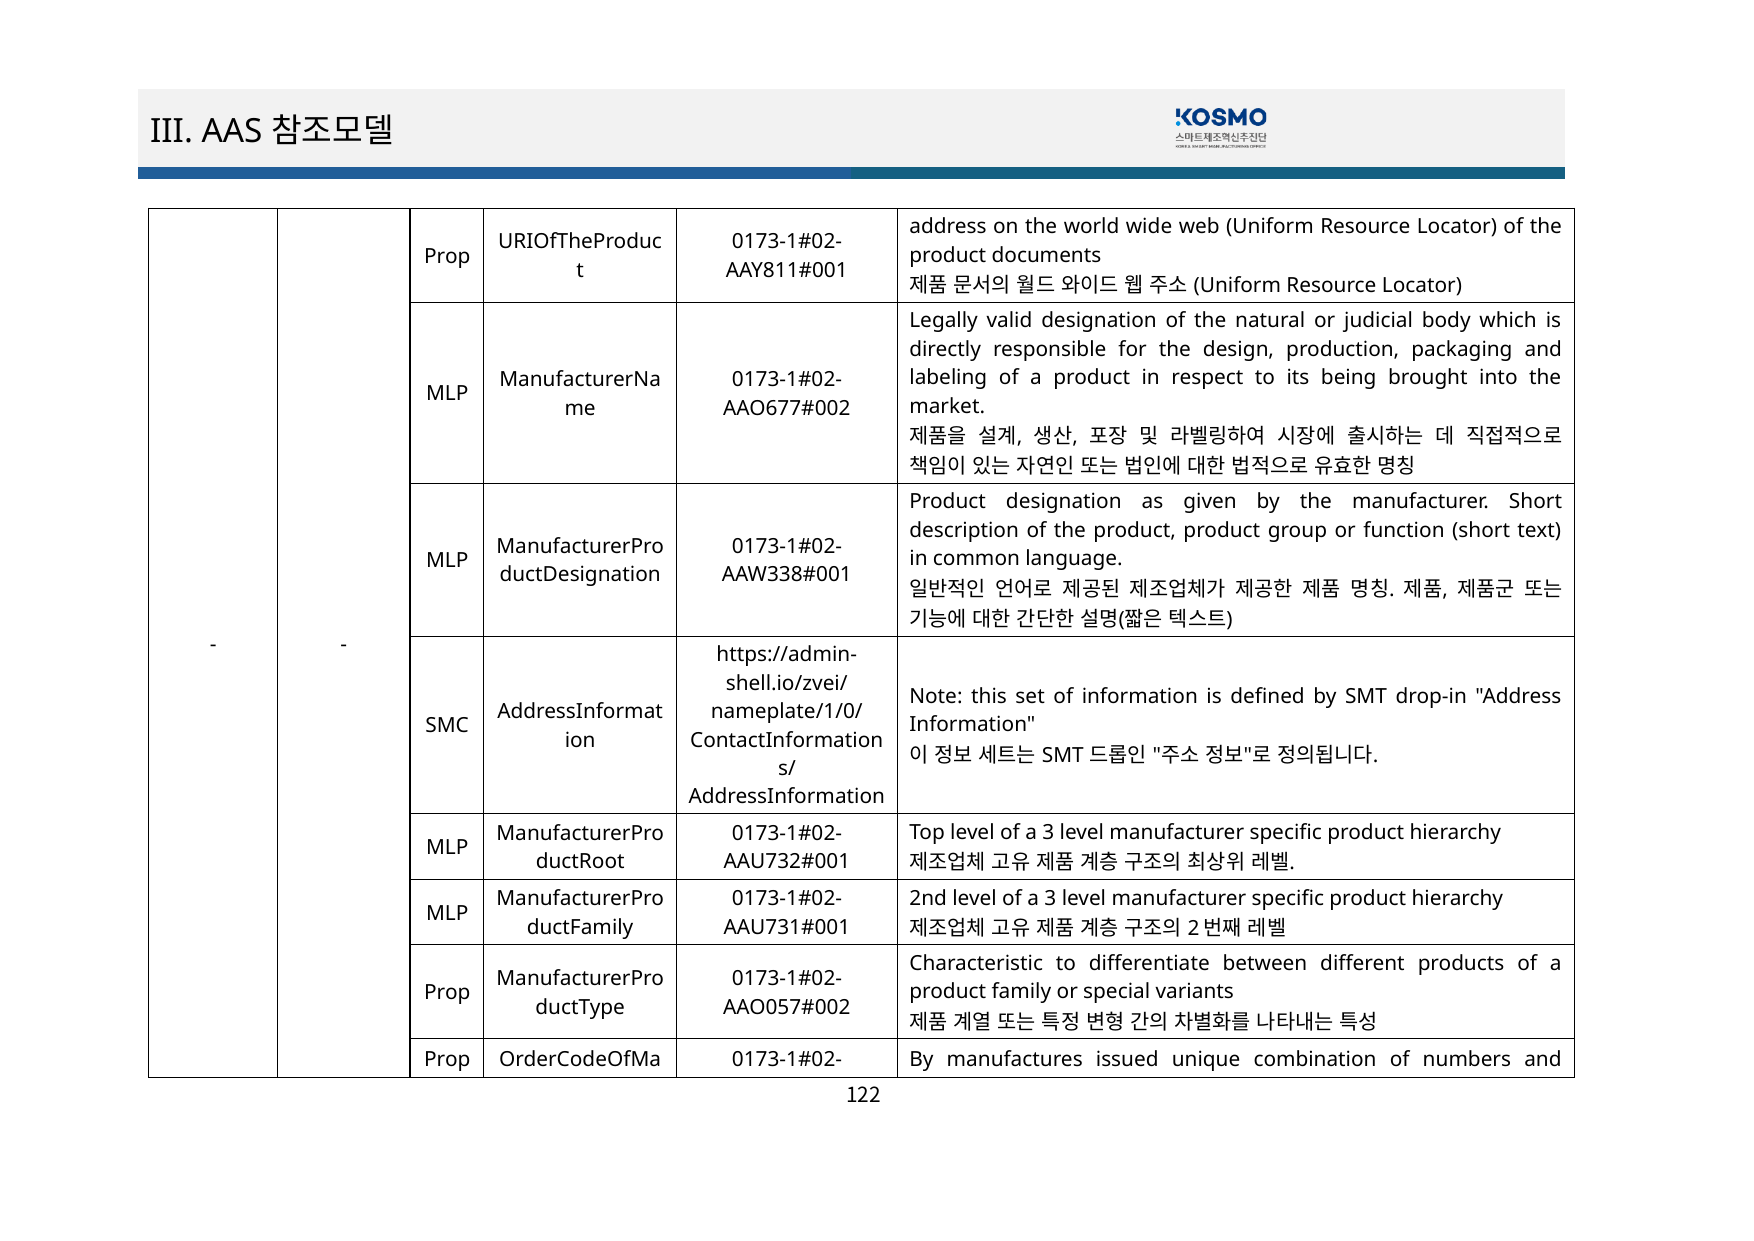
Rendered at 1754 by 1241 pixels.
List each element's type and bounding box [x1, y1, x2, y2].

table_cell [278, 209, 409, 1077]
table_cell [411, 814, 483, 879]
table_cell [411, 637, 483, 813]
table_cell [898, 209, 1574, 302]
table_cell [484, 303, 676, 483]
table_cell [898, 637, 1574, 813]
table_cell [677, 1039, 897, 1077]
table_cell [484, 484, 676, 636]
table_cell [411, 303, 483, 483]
picture [1175, 108, 1267, 148]
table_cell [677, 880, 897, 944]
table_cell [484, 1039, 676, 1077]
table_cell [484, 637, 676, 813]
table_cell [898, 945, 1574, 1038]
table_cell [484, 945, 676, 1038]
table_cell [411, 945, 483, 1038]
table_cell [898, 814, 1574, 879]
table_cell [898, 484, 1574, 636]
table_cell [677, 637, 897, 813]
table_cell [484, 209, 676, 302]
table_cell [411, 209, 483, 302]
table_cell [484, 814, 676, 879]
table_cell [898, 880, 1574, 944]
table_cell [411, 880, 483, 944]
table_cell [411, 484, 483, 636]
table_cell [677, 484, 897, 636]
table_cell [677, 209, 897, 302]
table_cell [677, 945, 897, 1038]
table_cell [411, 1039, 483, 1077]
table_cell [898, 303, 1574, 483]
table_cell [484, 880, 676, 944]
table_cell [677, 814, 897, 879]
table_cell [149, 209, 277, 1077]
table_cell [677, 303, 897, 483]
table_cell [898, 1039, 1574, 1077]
